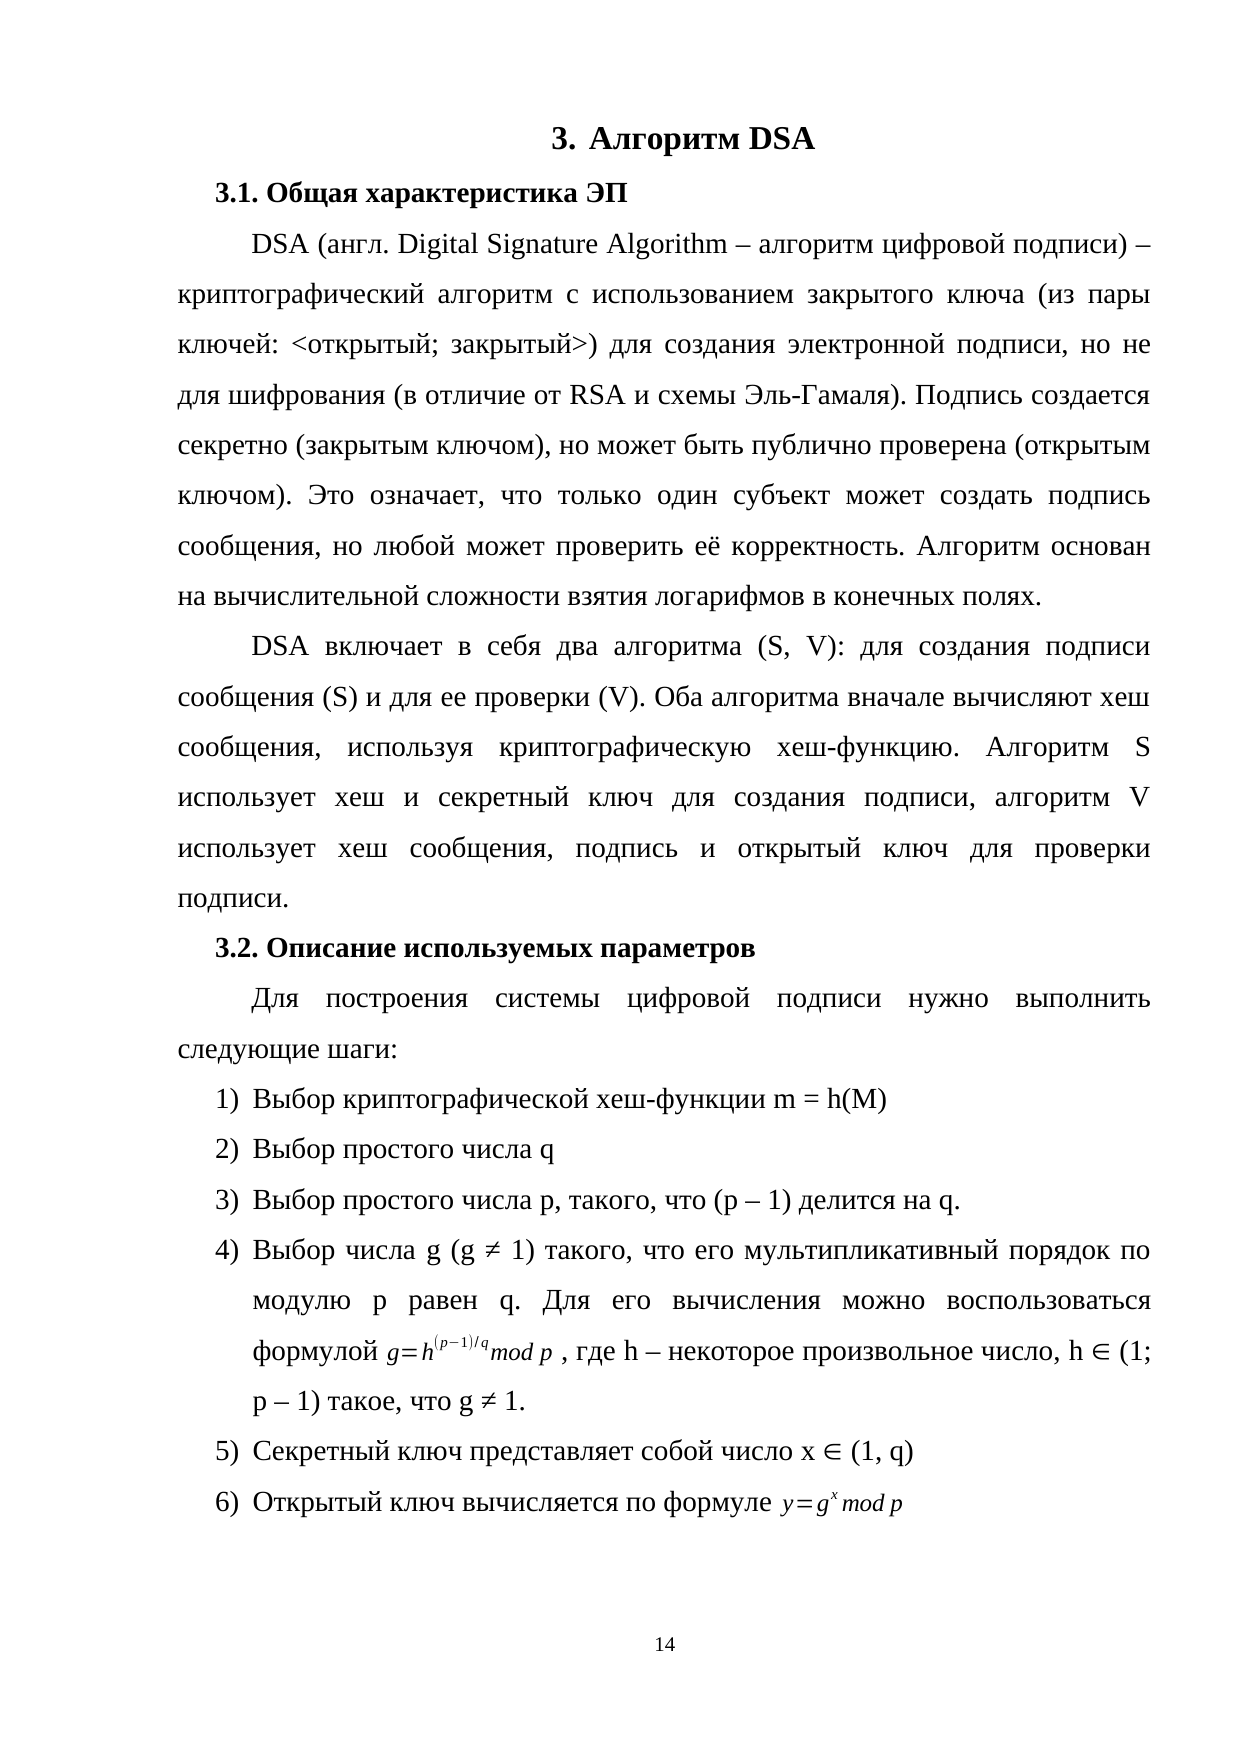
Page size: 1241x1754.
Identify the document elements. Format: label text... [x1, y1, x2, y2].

list Открытый ключ вычисляется по формуле [215, 1484, 1152, 1517]
subtitle Описание используемых параметров [215, 930, 1152, 964]
list Выбор числа g (g ≠ 1) такого, что его мультипликативный порядок по модулю p равен q. Для его вычисления можно воспользоваться формулой , где h – некоторое произвольное число, h Î (1; p – 1) такое, что g ≠ 1. [215, 1232, 1152, 1417]
text DSA (англ. Digital Signature Algorithm – алгоритм цифровой подписи) – криптографический алгоритм с использованием закрытого ключа (из пары ключей: <открытый; закрытый>) для создания электронной подписи, но не для шифрования (в отличие от RSA и схемы Эль-Гамаля). Подпись создается секретно (закрытым ключом), но может быть публично проверена (открытым ключом). Это означает, что только один субъект может создать подпись сообщения, но любой может проверить её корректность. Алгоритм основан на вычислительной сложности взятия логарифмов в конечных полях. [177, 226, 1152, 612]
text DSA включает в себя два алгоритма (S, V): для создания подписи сообщения (S) и для ее проверки (V). Оба алгоритма вначале вычисляют хеш сообщения, используя криптографическую хеш-функцию. Алгоритм S использует хеш и секретный ключ для создания подписи, алгоритм V использует хеш сообщения, подпись и открытый ключ для проверки подписи. [177, 628, 1152, 913]
list Секретный ключ представляет собой число x Î (1, q) [215, 1433, 1152, 1467]
list Выбор простого числа p, такого, что (p – 1) делится на q. [215, 1182, 1152, 1215]
list Выбор простого числа q [215, 1132, 1152, 1165]
list Выбор криптографической хеш-функции m = h(M) [215, 1081, 1152, 1115]
subtitle Общая характеристика ЭП [215, 176, 1152, 209]
text Для построения системы цифровой подписи нужно выполнить следующие шаги: [177, 981, 1152, 1064]
subtitle Алгоритм DSA [215, 118, 1152, 156]
